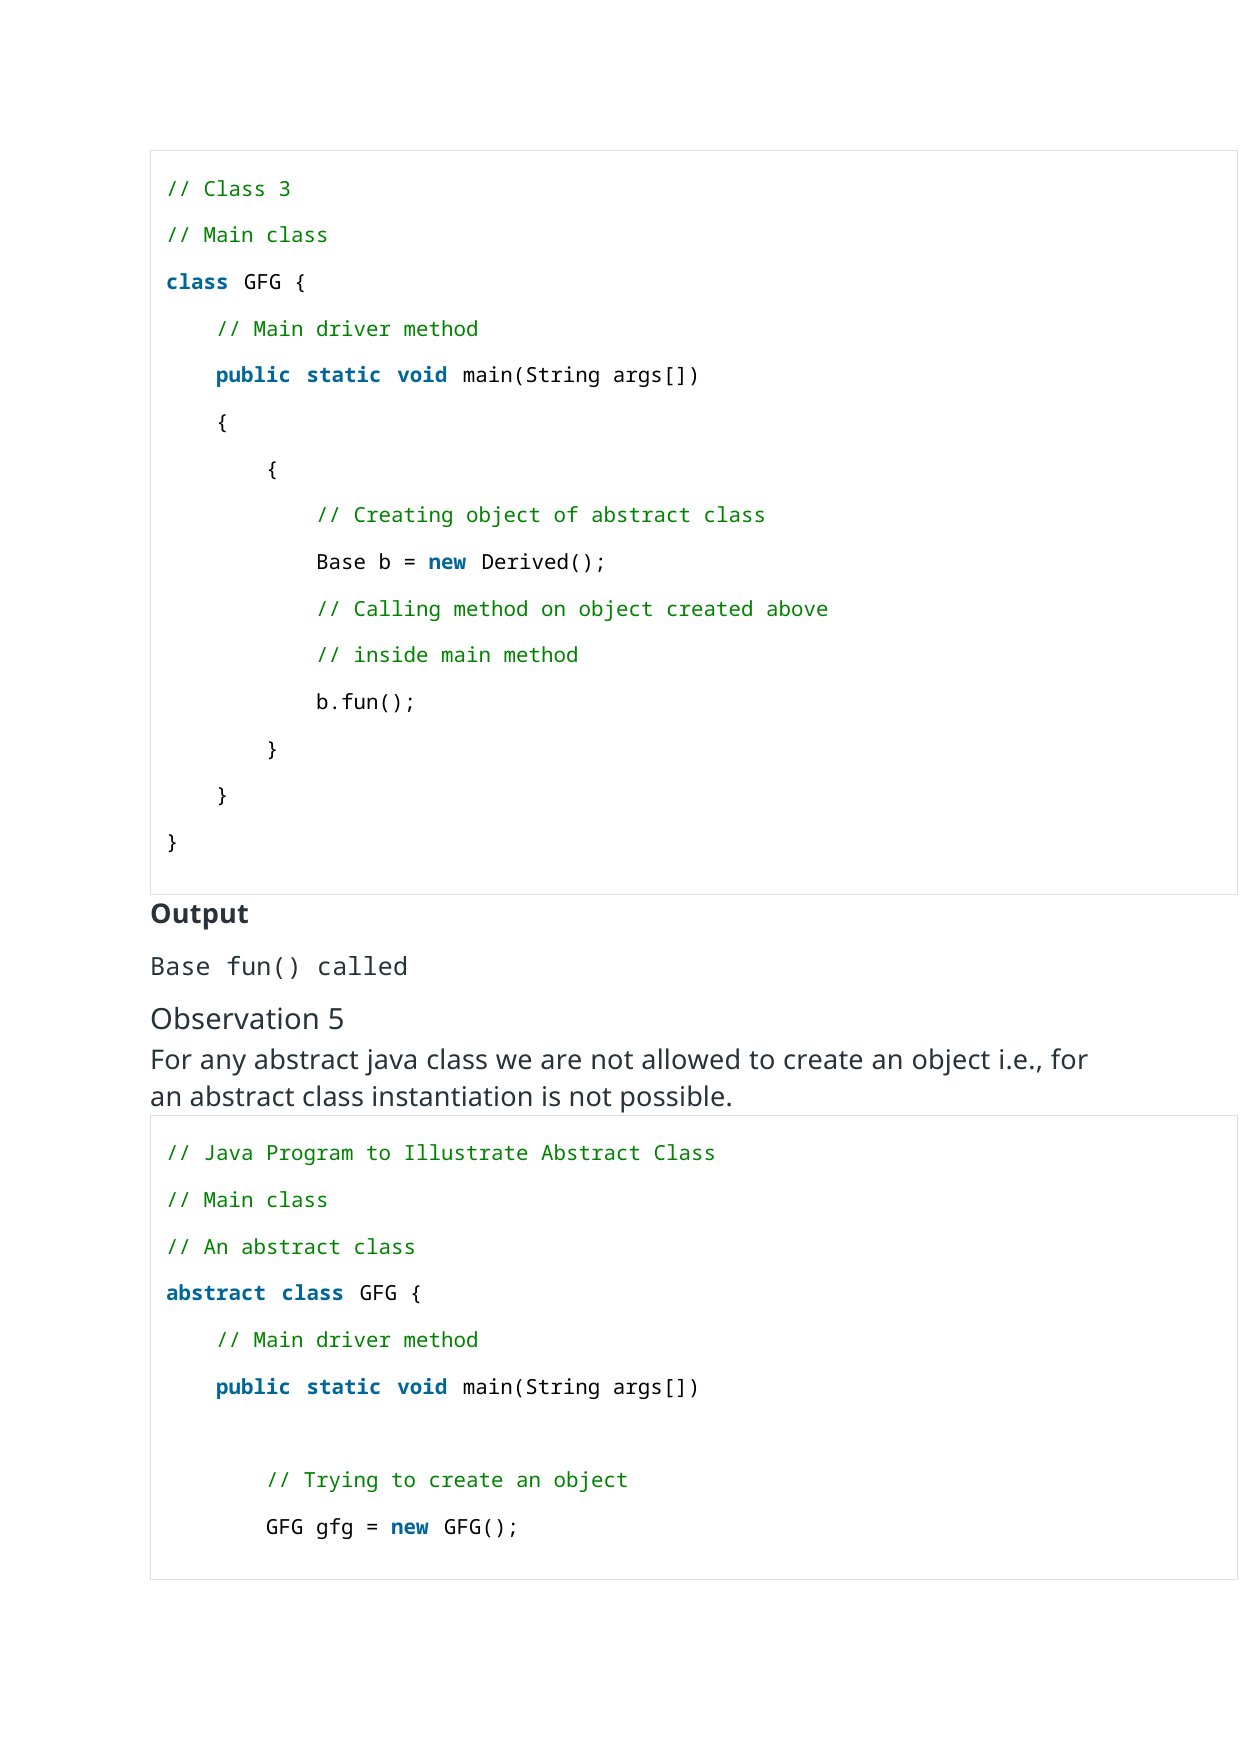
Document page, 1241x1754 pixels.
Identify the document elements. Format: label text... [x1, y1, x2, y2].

text For any abstract java class we are not allowed to create an object i.e., for an abstract class instantiation is not possible. [150, 1041, 1090, 1114]
text Base fun() called [150, 948, 1090, 982]
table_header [151, 151, 1237, 894]
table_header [151, 1116, 1237, 1579]
text Output [150, 895, 1090, 932]
subtitle Observation 5 [150, 998, 1090, 1038]
